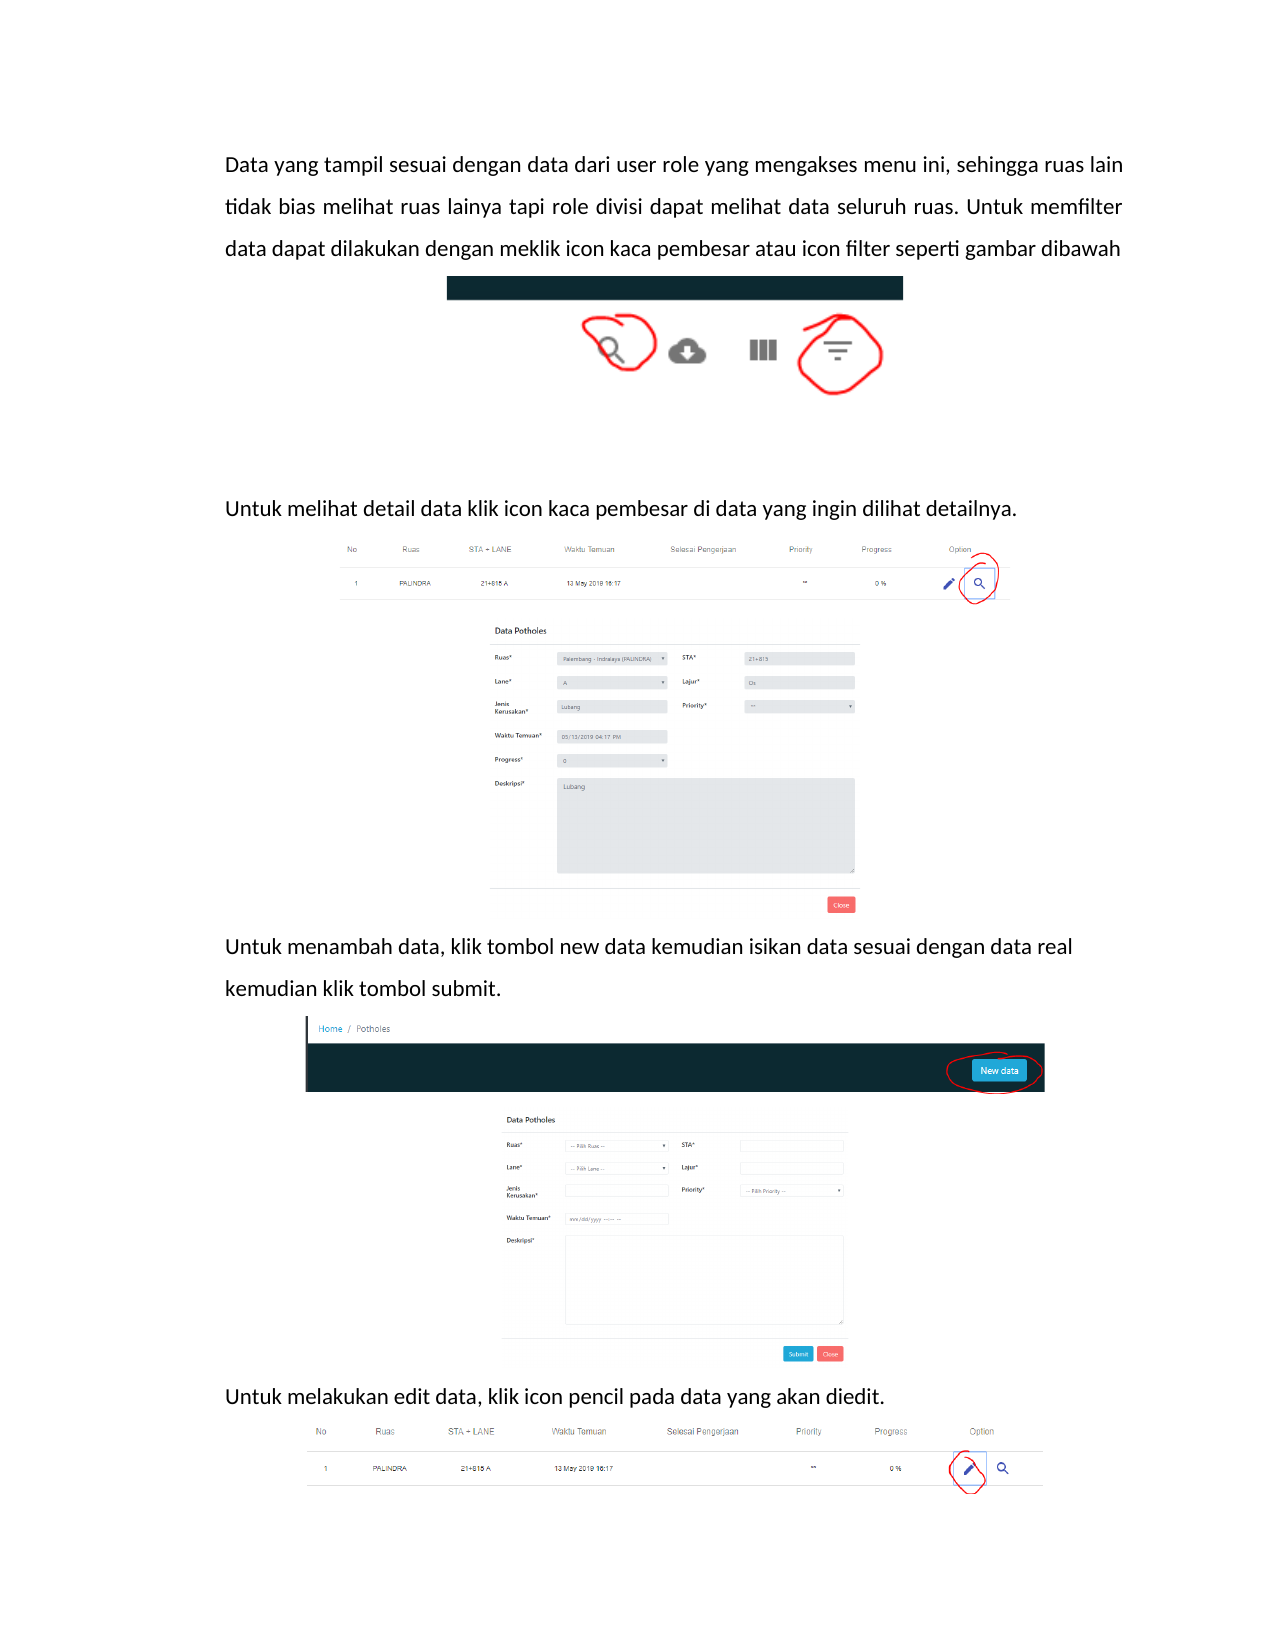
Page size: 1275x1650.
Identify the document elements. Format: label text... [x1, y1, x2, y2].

list Untuk melakukan edit data, klik icon pencil pada data yang akan diedit. [225, 1382, 1125, 1410]
list Untuk menambah data, klik tombol new data kemudian isikan data sesuai dengan data real kemudian klik tombol submit. [225, 932, 1125, 1002]
picture [339, 536, 1011, 605]
list Data yang tampil sesuai dengan data dari user role yang mengakses menu ini, sehingga ruas lain tidak bias melihat ruas lainya tapi role divisi dapat melihat data seluruh ruas. Untuk memfilter data dapat dilakukan dengan meklik icon kaca pembesar atau icon filter seperti gambar dibawah [225, 150, 1125, 262]
picture [489, 618, 861, 919]
picture [305, 1016, 1045, 1094]
picture [446, 276, 904, 397]
picture [307, 1423, 1043, 1494]
list Untuk melihat detail data klik icon kaca pembesar di data yang ingin dilihat detailnya. [225, 494, 1125, 522]
picture [501, 1107, 849, 1368]
